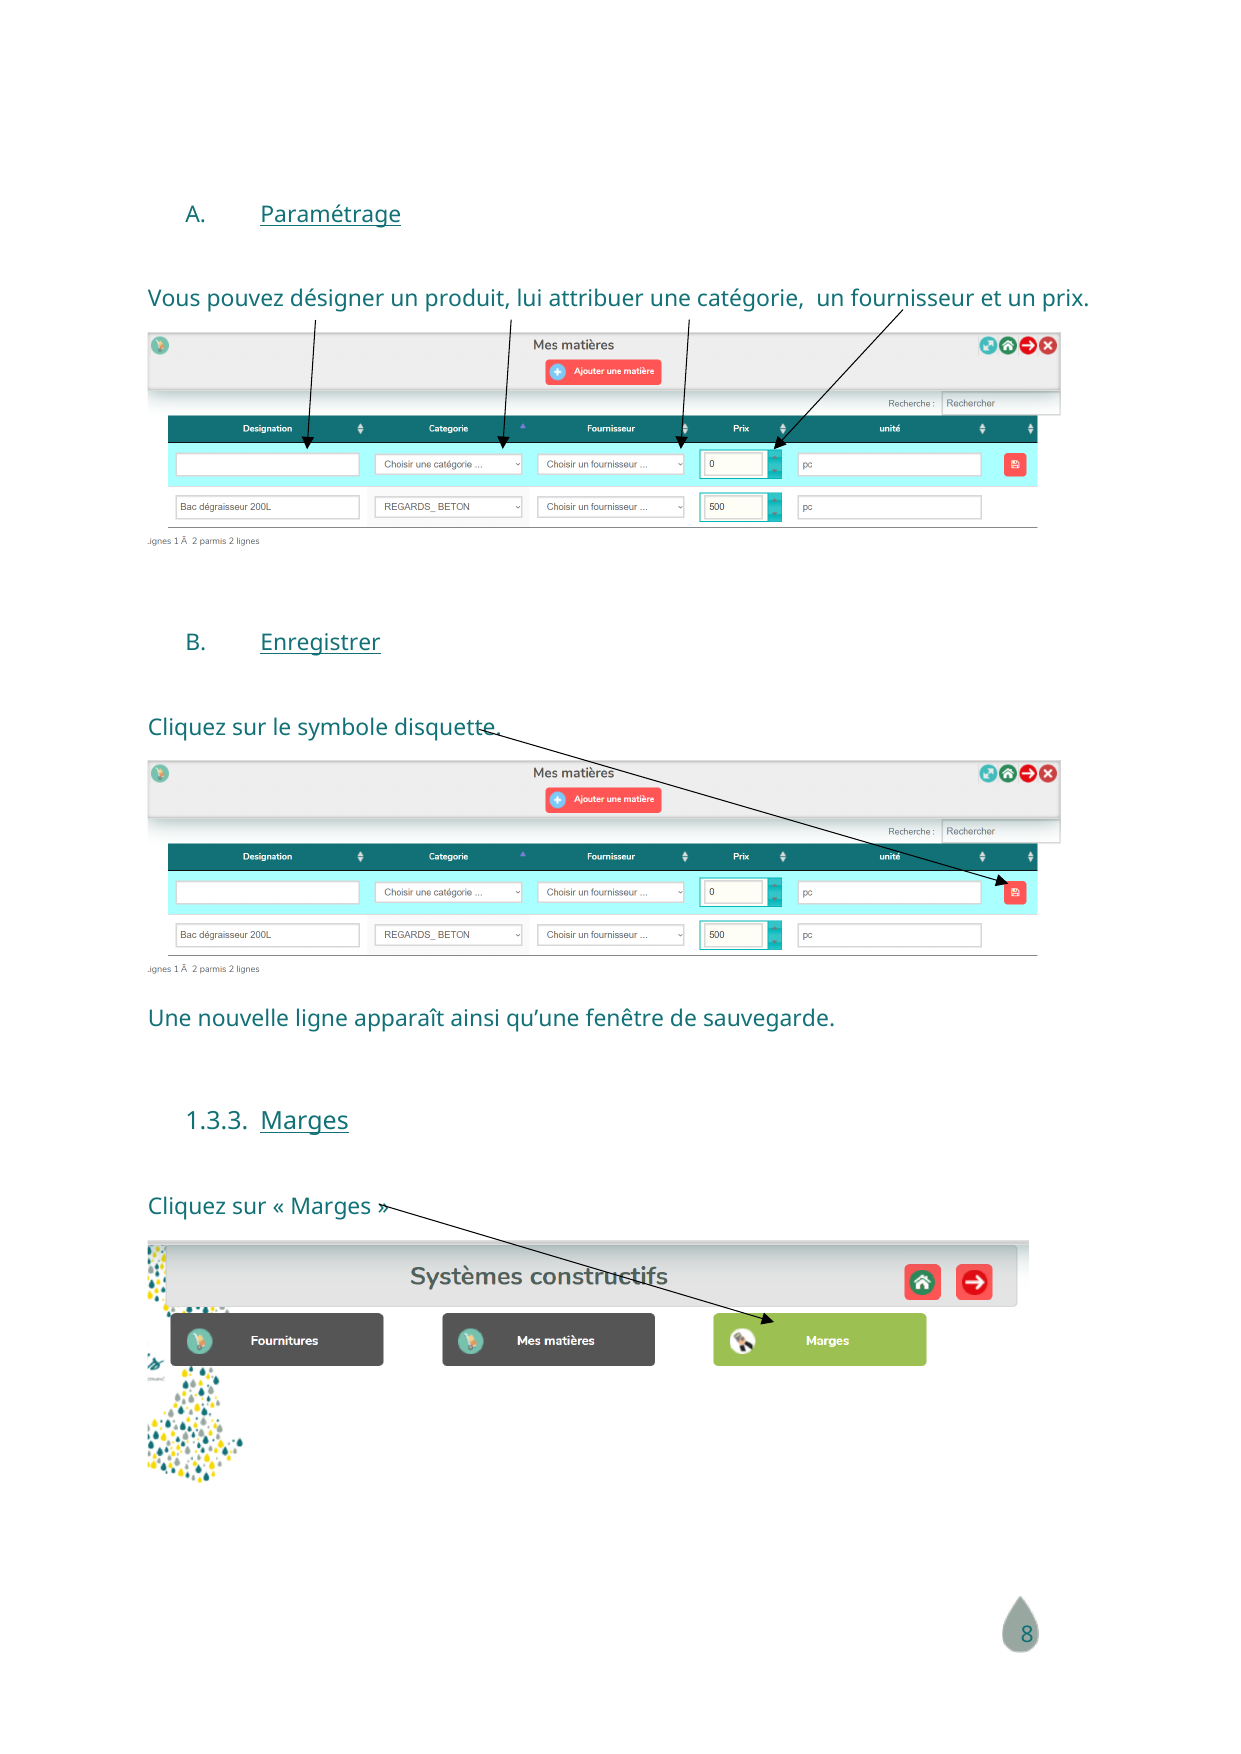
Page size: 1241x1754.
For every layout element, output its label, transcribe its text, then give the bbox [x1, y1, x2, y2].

text Cliquez sur « Marges » [148, 1190, 1092, 1221]
subtitle Paramétrage [185, 198, 1092, 229]
picture [147, 1240, 1029, 1499]
text Une nouvelle ligne apparaît ainsi qu’une fenêtre de sauvegarde. [148, 1002, 1092, 1033]
text Cliquez sur le symbole disquette. [148, 710, 1092, 742]
picture [147, 760, 1061, 983]
text Vous pouvez désigner un produit, lui attribuer une catégorie, un fournisseur et un prix. [148, 282, 1092, 313]
subtitle Enregistrer [185, 626, 1092, 657]
subtitle Marges [185, 1103, 1092, 1137]
picture [1002, 1596, 1039, 1653]
picture [147, 332, 1061, 557]
